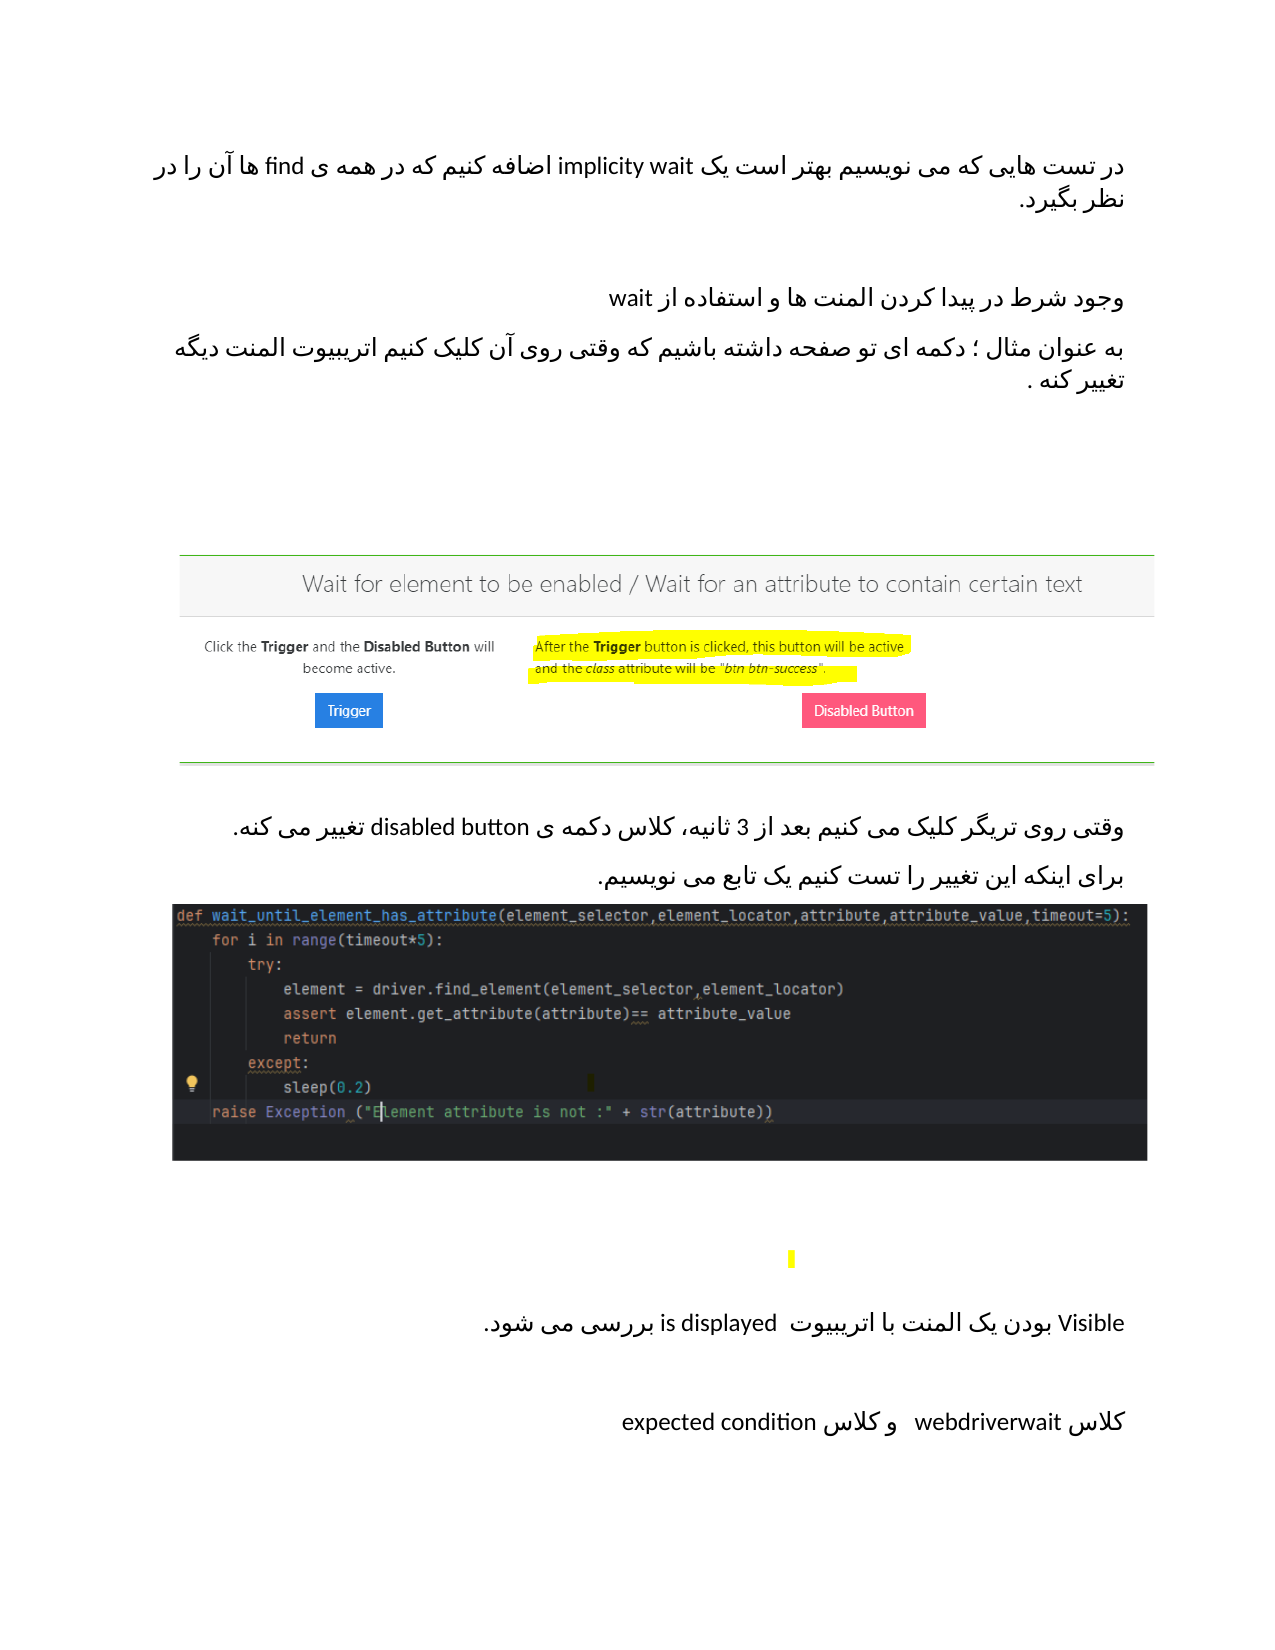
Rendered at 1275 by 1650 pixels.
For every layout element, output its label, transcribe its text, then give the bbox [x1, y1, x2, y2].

text کلاس webdriverwait و کلاس expected condition [150, 1406, 1125, 1436]
picture [179, 554, 1155, 766]
text وجود شرط در پیدا کردن المنت ها و استفاده از wait [150, 282, 1125, 313]
text وقتی روی تریگر کلیک می کنیم بعد از 3 ثانیه، کلاس دکمه ی disabled button تغییر می کنه. [150, 811, 1125, 841]
text Visible بودن یک المنت با اتریبیوت is displayed بررسی می شود. [150, 1307, 1125, 1337]
picture [172, 904, 1148, 1268]
text در تست هایی که می نویسیم بهتر است یک implicity wait اضافه کنیم که در همه ی find ها آن را در نظر بگیرد. [150, 150, 1125, 213]
text برای اینکه این تغییر را تست کنیم یک تابع می نویسیم. [150, 860, 1125, 891]
text به عنوان مثال ؛ دکمه ای تو صفحه داشته باشیم که وقتی روی آن کلیک کنیم اتریبیوت المنت دیگه تغییر کنه . [150, 332, 1125, 395]
